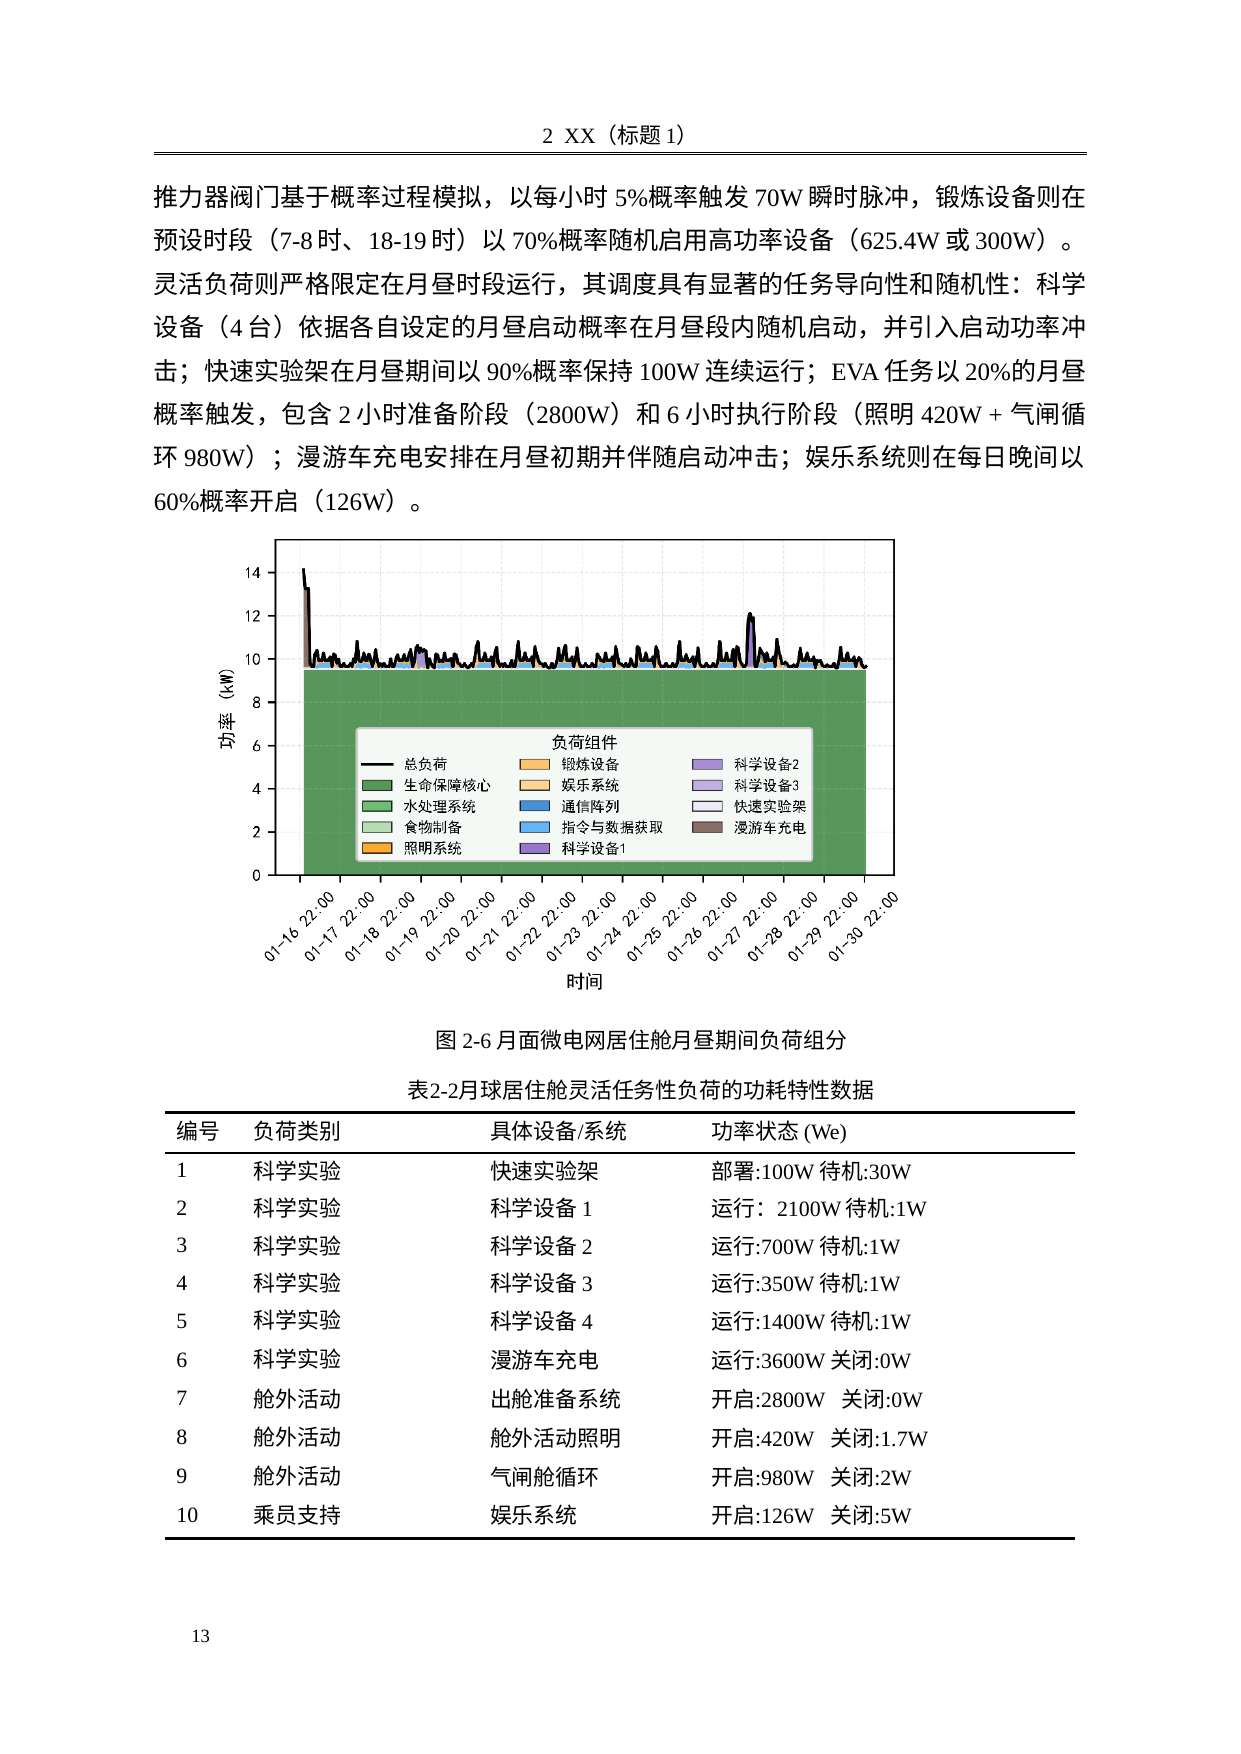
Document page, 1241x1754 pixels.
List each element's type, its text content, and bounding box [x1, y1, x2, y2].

table_cell 科学实验 [242, 1191, 478, 1229]
table_cell 舱外活动 [242, 1381, 478, 1420]
table_cell 科学设备1 [479, 1191, 700, 1229]
table_cell 舱外活动 [242, 1459, 478, 1498]
table_cell 运行:1400W待机:1W [700, 1304, 1075, 1342]
table_cell 运行:3600W关闭:0W [700, 1342, 1075, 1381]
table_cell 运行:350W待机:1W [700, 1266, 1075, 1303]
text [153, 177, 1087, 517]
table_cell [165, 1191, 242, 1229]
table_cell [165, 1420, 242, 1459]
table_cell [165, 1229, 242, 1266]
table_cell 科学实验 [242, 1266, 478, 1303]
table_header 编号 [165, 1114, 242, 1152]
table_cell 娱乐系统 [479, 1498, 700, 1537]
table_cell [165, 1342, 242, 1381]
table_cell 运行：2100W待机:1W [700, 1191, 1075, 1229]
table_cell 科学设备4 [479, 1304, 700, 1342]
table_header 具体设备/系统 [479, 1114, 700, 1152]
table_header 负荷类别 [242, 1114, 478, 1152]
table_cell 科学实验 [242, 1304, 478, 1342]
table_cell 出舱准备系统 [479, 1381, 700, 1420]
table_cell [165, 1304, 242, 1342]
table_cell [165, 1266, 242, 1303]
table_cell 开启:980W 关闭:2W [700, 1459, 1075, 1498]
text 表2-2月球居住舱灵活任务性负荷的功耗特性数据 [153, 1073, 1087, 1105]
picture [203, 524, 915, 1005]
table_cell 舱外活动照明 [479, 1420, 700, 1459]
table_cell [165, 1154, 242, 1191]
table_cell 科学设备2 [479, 1229, 700, 1266]
table_cell [165, 1381, 242, 1420]
table_cell 漫游车充电 [479, 1342, 700, 1381]
table_cell 乘员支持 [242, 1498, 478, 1537]
table_cell 科学实验 [242, 1342, 478, 1381]
table_cell 部署:100W待机:30W [700, 1154, 1075, 1191]
table_cell [165, 1498, 242, 1537]
table_cell 气闸舱循环 [479, 1459, 700, 1498]
table_cell 科学实验 [242, 1229, 478, 1266]
table_cell 科学实验 [242, 1154, 478, 1191]
table_cell 运行:700W待机:1W [700, 1229, 1075, 1266]
table_cell [165, 1459, 242, 1498]
table_cell 开启:420W 关闭:1.7W [700, 1420, 1075, 1459]
table_cell 开启:126W 关闭:5W [700, 1498, 1075, 1537]
text 图 2-6 月面微电网居住舱月昼期间负荷组分 [153, 1023, 1087, 1054]
table_cell 科学设备3 [479, 1266, 700, 1303]
table_header 功率状态 (We) [700, 1114, 1075, 1152]
table_cell 开启:2800W 关闭:0W [700, 1381, 1075, 1420]
table_cell 舱外活动 [242, 1420, 478, 1459]
table_cell 快速实验架 [479, 1154, 700, 1191]
